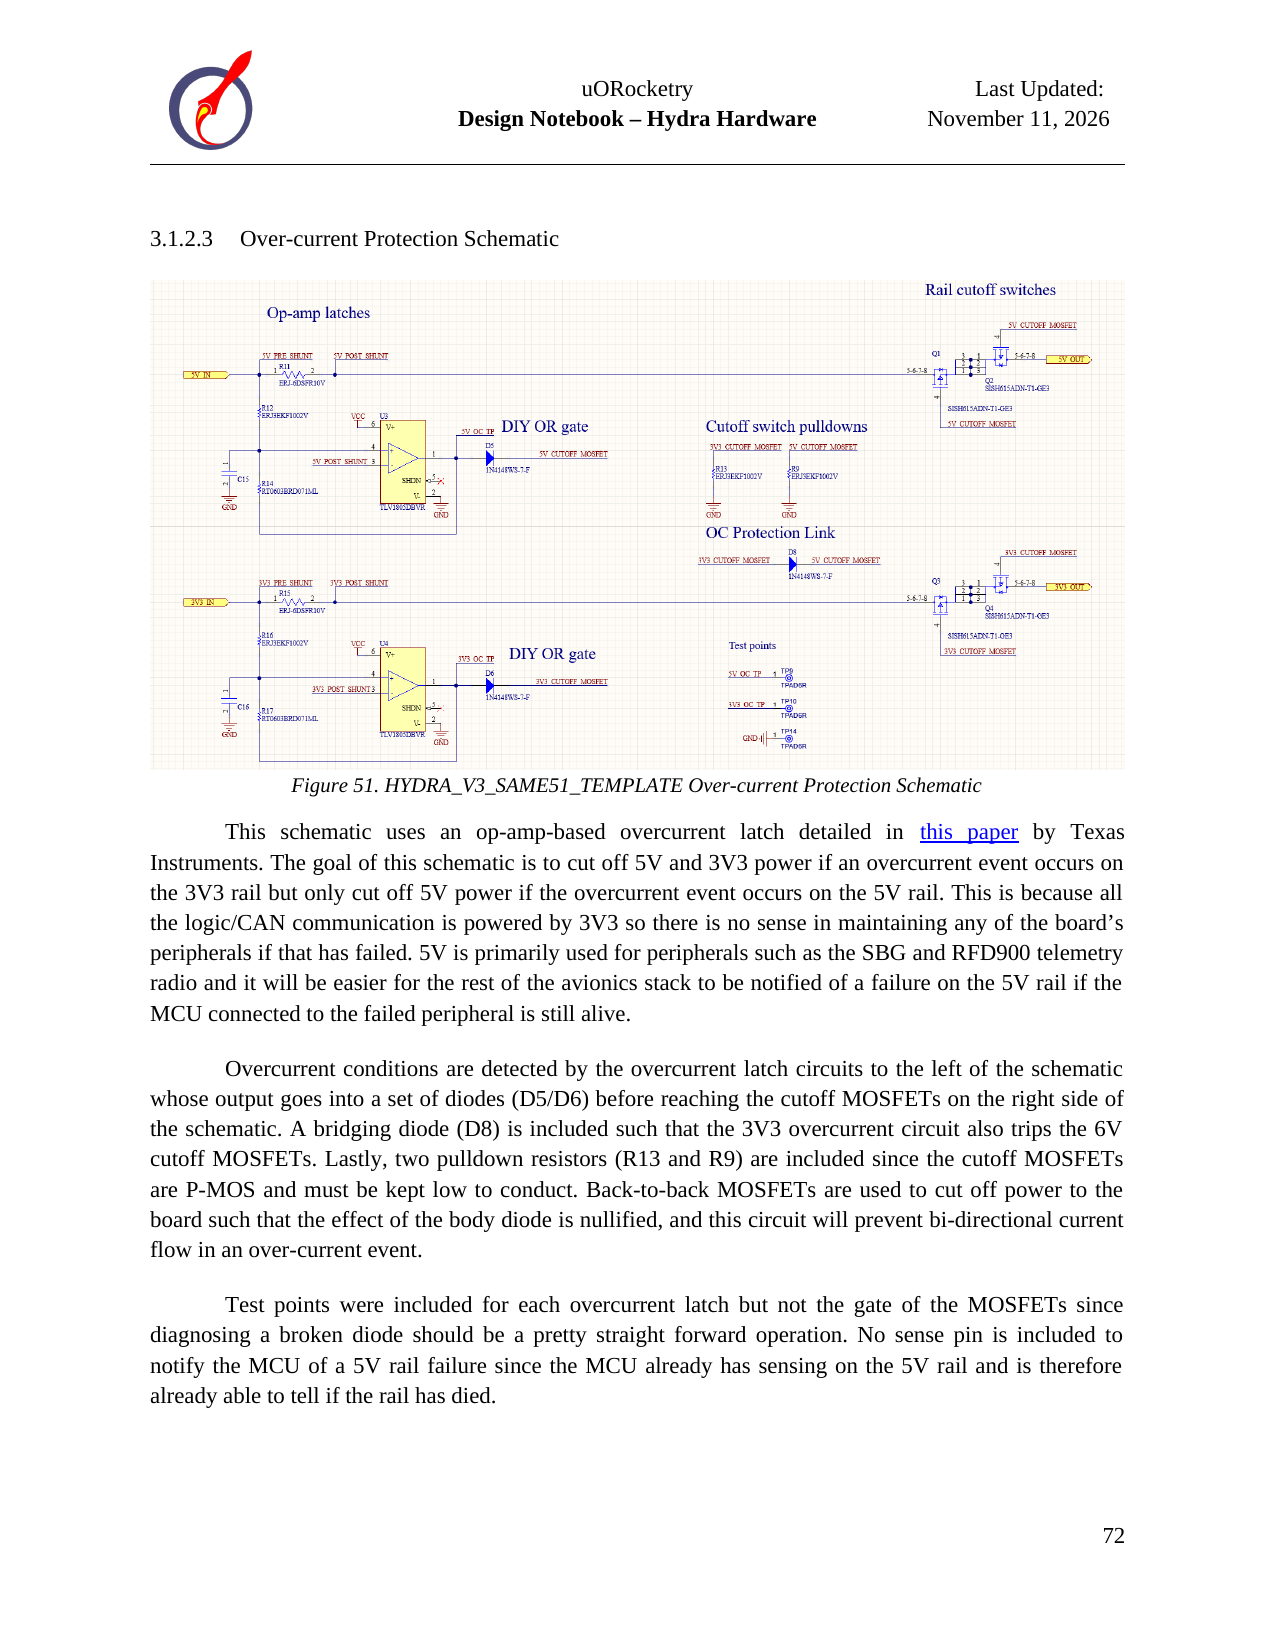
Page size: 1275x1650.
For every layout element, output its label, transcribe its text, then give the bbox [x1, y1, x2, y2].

picture [150, 280, 1125, 770]
subtitle Over-current Protection Schematic [150, 225, 1125, 251]
text Test points were included for each overcurrent latch but not the gate of the MOSFETs since diagnosing a broken diode should be a pretty straight forward operation. No sense pin is included to notify the MCU of a 5V rail failure since the MCU already has sensing on the 5V rail and is therefore already able to tell if the rail has died. [150, 1291, 1125, 1408]
text This schematic uses an op-amp-based overcurrent latch detailed in this paper by Texas Instruments. The goal of this schematic is to cut off 5V and 3V3 power if an overcurrent event occurs on the 3V3 rail but only cut off 5V power if the overcurrent event occurs on the 5V rail. This is because all the logic/CAN communication is powered by 3V3 so there is no sense in maintaining any of the board’s peripherals if that has failed. 5V is primarily used for peripherals such as the SBG and RFD900 telemetry radio and it will be easier for the rest of the avionics stack to be notified of a failure on the 5V rail if the MCU connected to the failed peripheral is still alive. [150, 818, 1125, 1026]
picture [165, 46, 258, 152]
text Overcurrent conditions are detected by the overcurrent latch circuits to the left of the schematic whose output goes into a set of diodes (D5/D6) before reaching the cutoff MOSFETs on the right side of the schematic. A bridging diode (D8) is included such that the 3V3 overcurrent circuit also trips the 6V cutoff MOSFETs. Lastly, two pulldown resistors (R13 and R9) are included since the cutoff MOSFETs are P-MOS and must be kept low to conduct. Back-to-back MOSFETs are used to cut off power to the board such that the effect of the body diode is nullified, and this circuit will prevent bi-directional current flow in an over-current event. [150, 1055, 1125, 1262]
